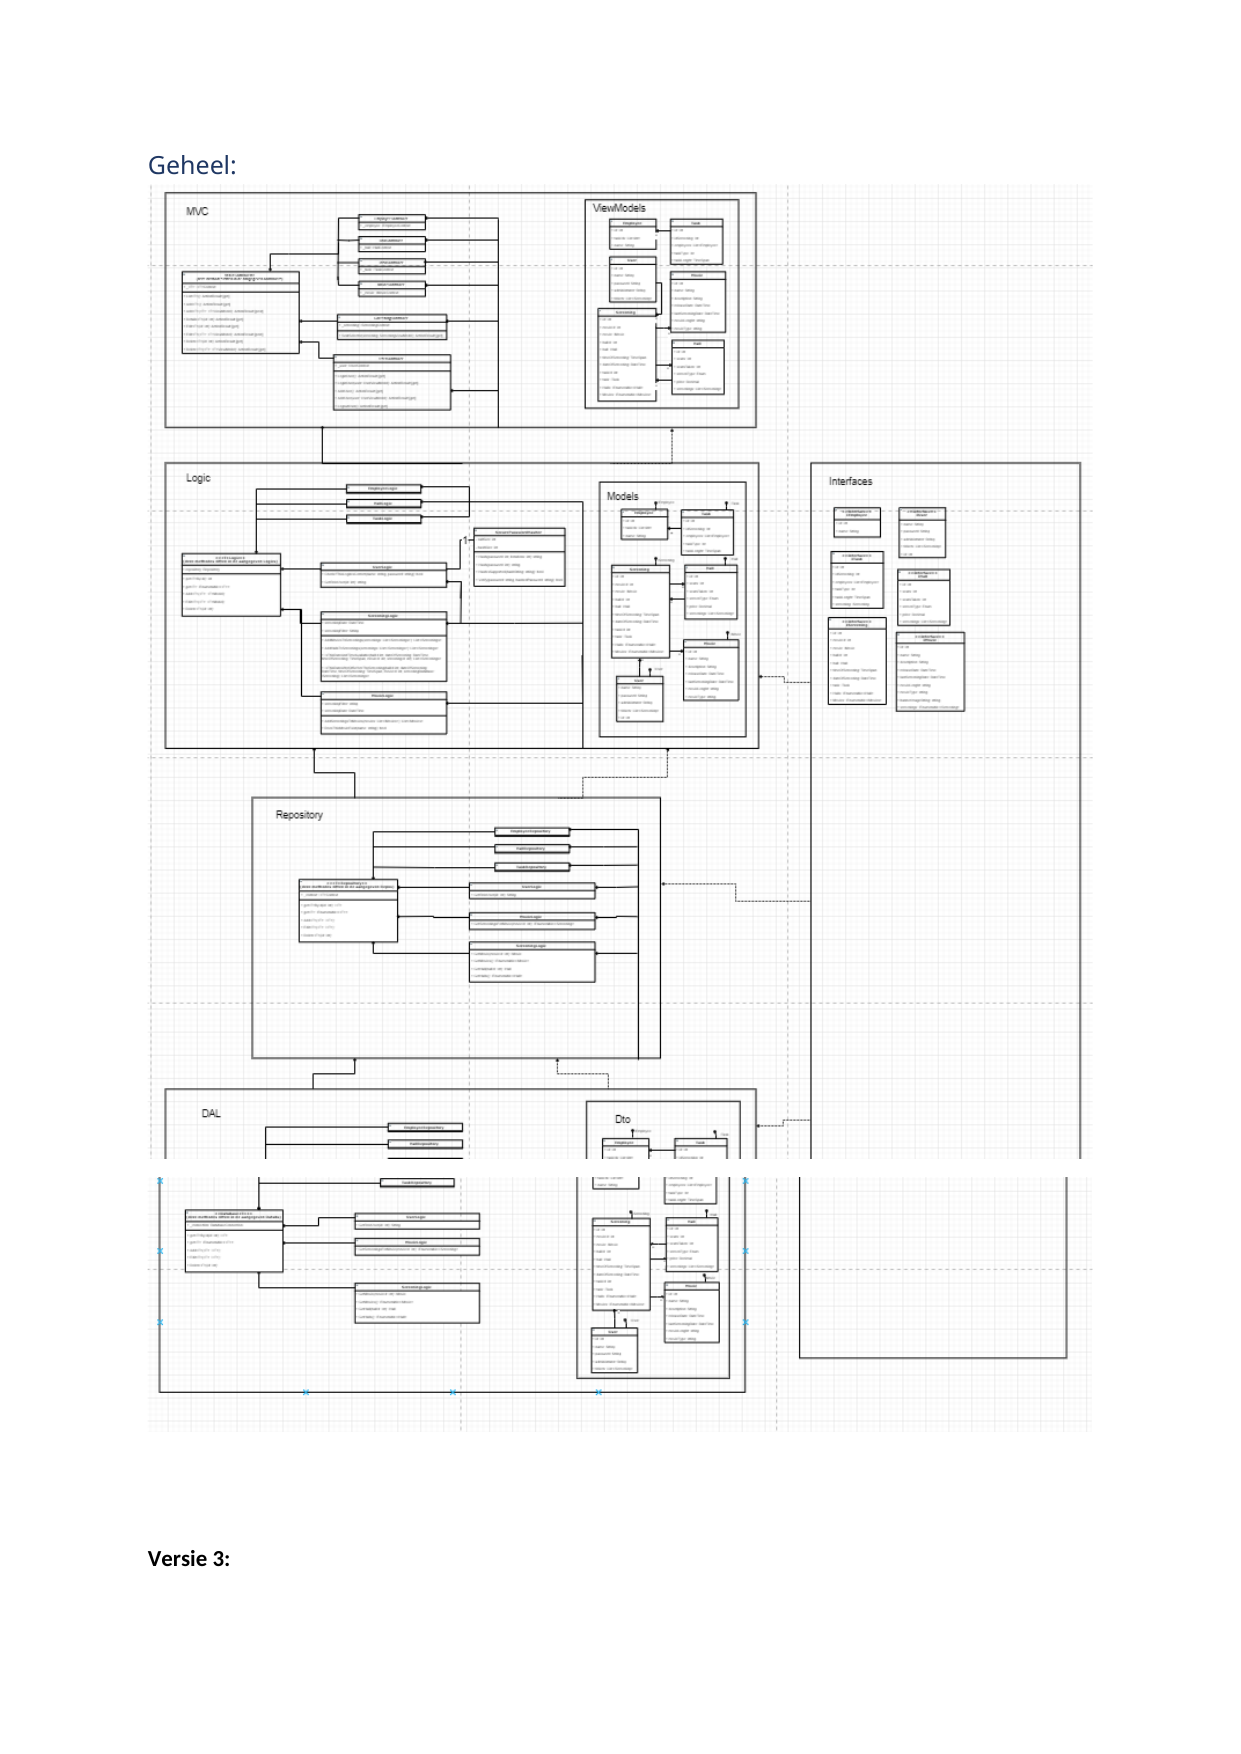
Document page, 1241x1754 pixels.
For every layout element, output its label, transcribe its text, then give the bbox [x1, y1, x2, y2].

picture [147, 1177, 1093, 1432]
text Versie 3: [148, 1544, 1093, 1572]
picture [147, 184, 1093, 1159]
subtitle Geheel: [148, 148, 1093, 182]
